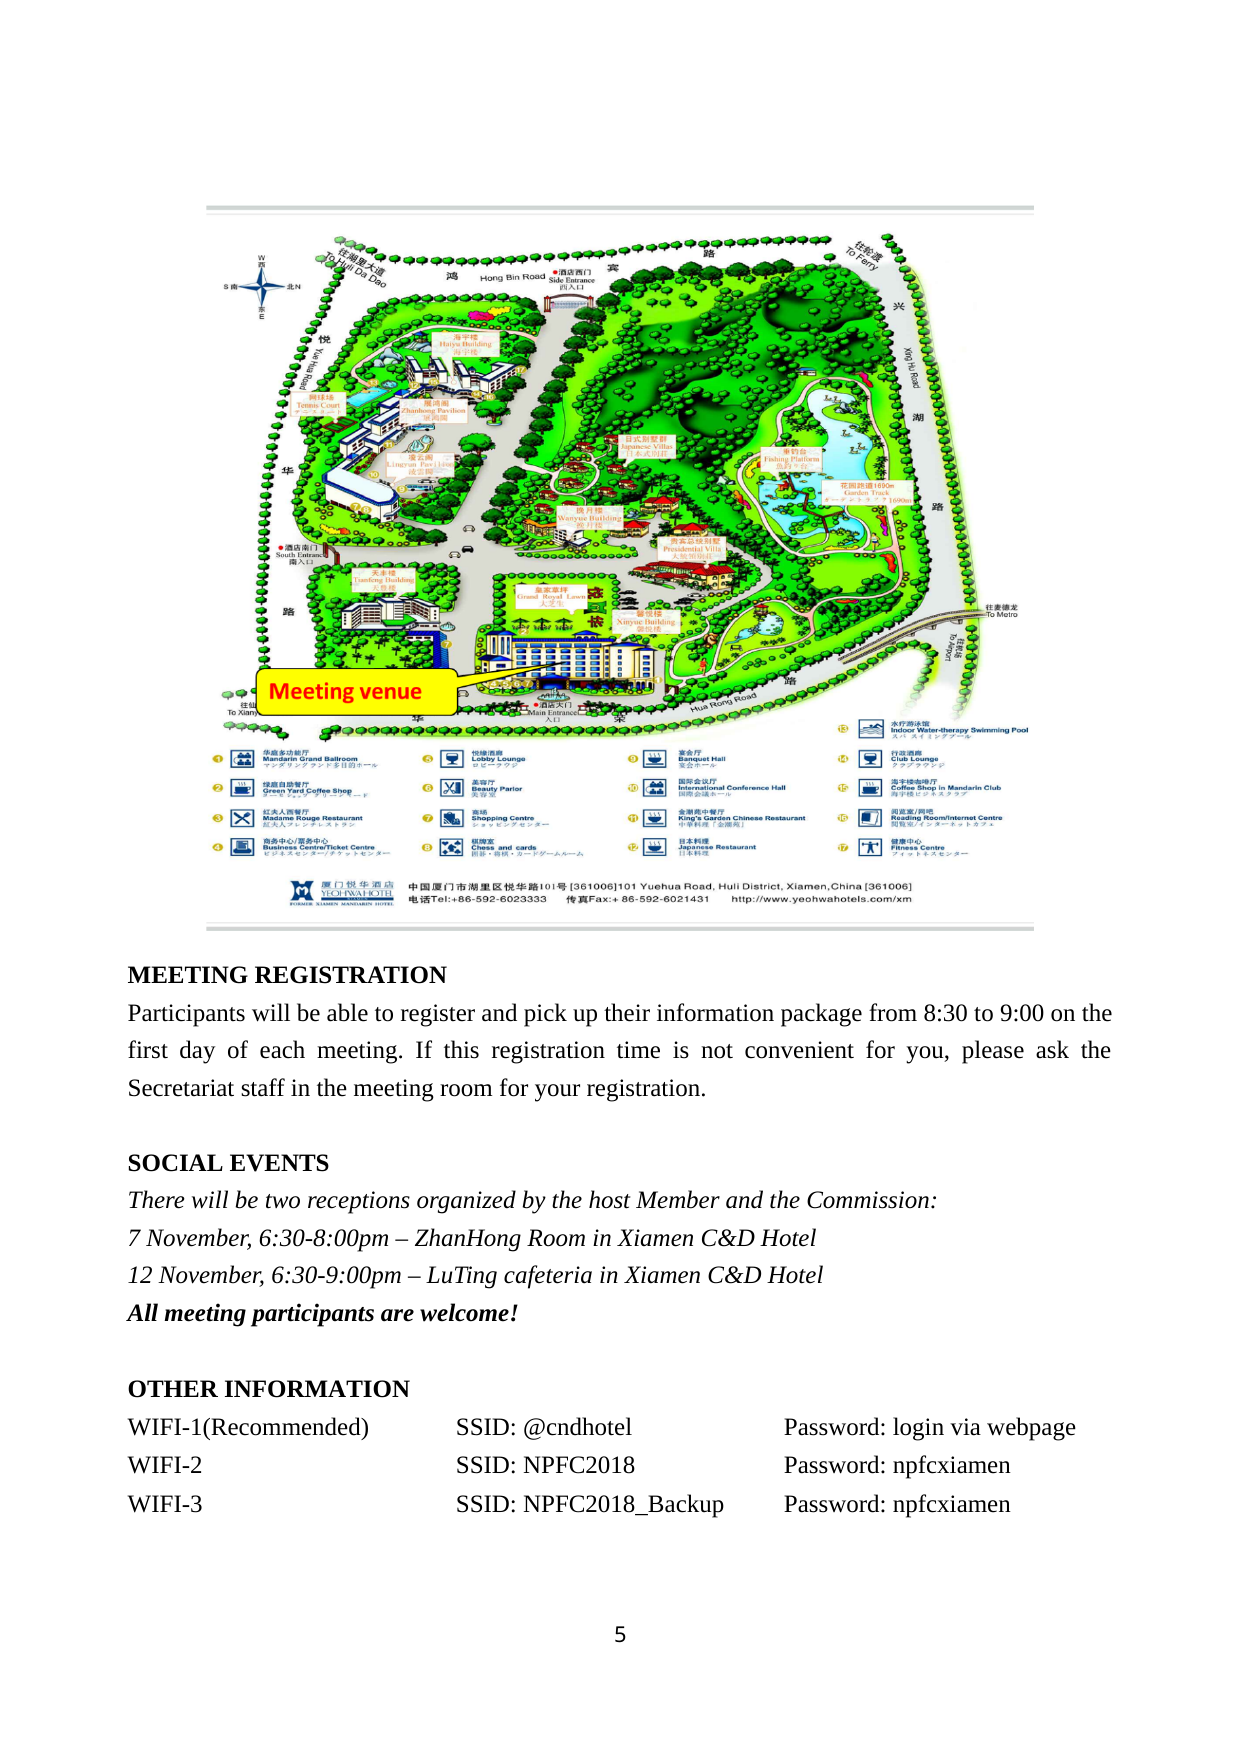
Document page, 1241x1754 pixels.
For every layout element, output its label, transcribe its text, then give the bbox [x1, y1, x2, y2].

text All meeting participants are welcome! [127, 1293, 1113, 1331]
text WIFI-2 SSID: NPFC2018 Password: npfcxiamen [127, 1446, 1113, 1484]
text MEETING REGISTRATION [127, 956, 1113, 993]
text WIFI-1(Recommended) SSID: @cndhotel Password: login via webpage [127, 1408, 1113, 1445]
text There will be two receptions organized by the host Member and the Commission: [127, 1181, 1113, 1218]
text OTHER INFORMATION [127, 1370, 1113, 1407]
text WIFI-3 SSID: NPFC2018_Backup Password: npfcxiamen [127, 1484, 1113, 1522]
text 12 November, 6:30-9:00pm – LuTing cafeteria in Xiamen C&D Hotel [127, 1256, 1113, 1293]
picture [206, 205, 1034, 931]
text Participants will be able to register and pick up their information package from 8:30 to 9:00 on the first day of each meeting. If this registration time is not convenient for you, please ask the Secretariat staff in the meeting room for your registration. [127, 993, 1113, 1106]
text SOCIAL EVENTS [127, 1143, 1113, 1181]
text 7 November, 6:30-8:00pm – ZhanHong Room in Xiamen C&D Hotel [127, 1218, 1113, 1256]
